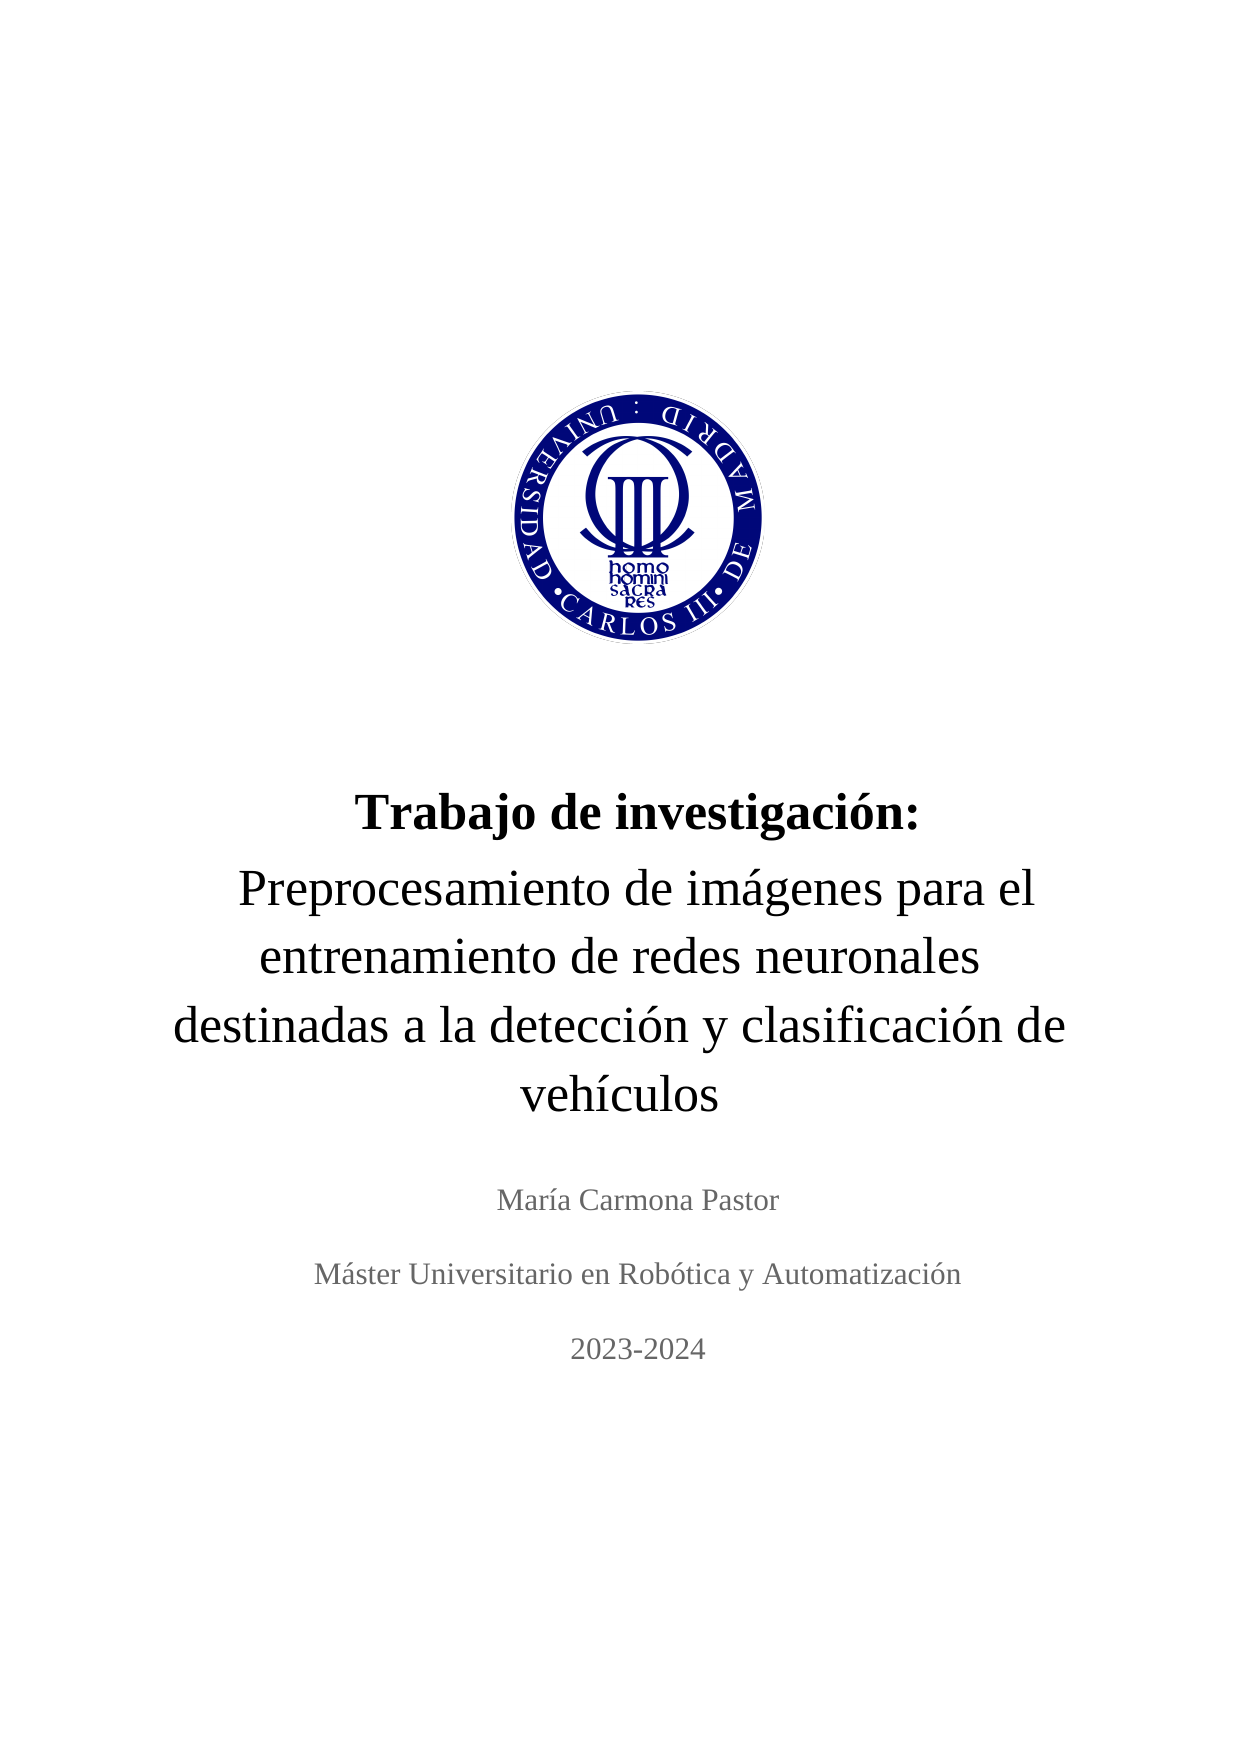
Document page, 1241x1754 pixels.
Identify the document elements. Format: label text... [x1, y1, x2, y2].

subtitle 2023-2024 [150, 1330, 1090, 1366]
picture [511, 391, 765, 644]
subtitle María Carmona Pastor [150, 1181, 1090, 1217]
subtitle Máster Universitario en Robótica y Automatización [150, 1256, 1090, 1292]
title Preprocesamiento de imágenes para el entrenamiento de redes neuronales destinadas a la detección y clasificación de vehículos [150, 856, 1090, 1123]
title Trabajo de investigación: [150, 781, 1090, 841]
